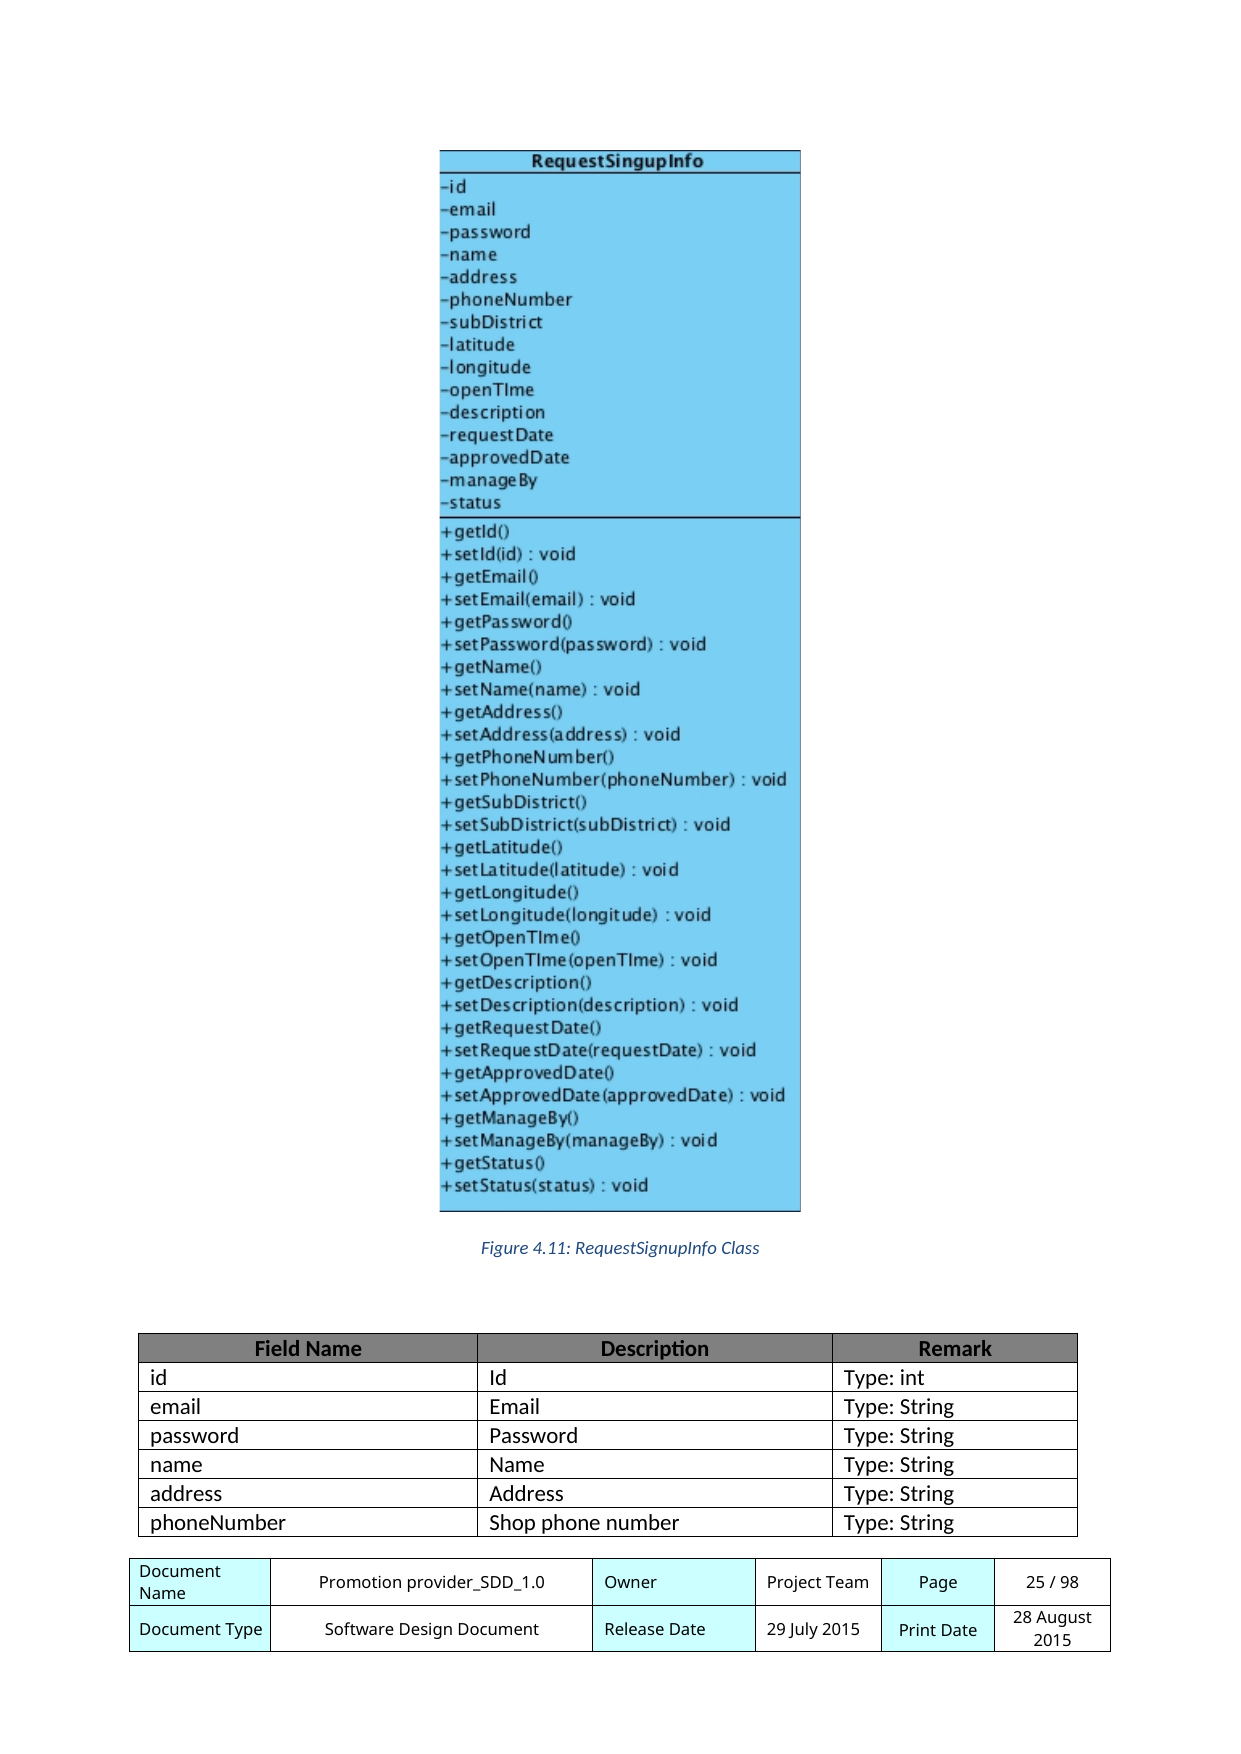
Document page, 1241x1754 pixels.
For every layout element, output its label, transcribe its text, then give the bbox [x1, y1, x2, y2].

table_cell email [139, 1392, 477, 1420]
table_cell id [139, 1363, 477, 1391]
table_cell name [139, 1450, 477, 1478]
table_header Field Name [139, 1334, 477, 1362]
table_cell Type: String [833, 1479, 1077, 1507]
picture [439, 150, 801, 1212]
table_cell phoneNumber [139, 1508, 477, 1536]
table_cell password [139, 1421, 477, 1449]
table_cell Shop phone number [478, 1508, 832, 1536]
table_cell Password [478, 1421, 832, 1449]
table_header Description [478, 1334, 832, 1362]
table_cell Type: String [833, 1421, 1077, 1449]
table_cell Type: String [833, 1508, 1077, 1536]
table_cell Type: int [833, 1363, 1077, 1391]
table_cell Type: String [833, 1392, 1077, 1420]
table_cell Id [478, 1363, 832, 1391]
table_cell Type: String [833, 1450, 1077, 1478]
table_cell Name [478, 1450, 832, 1478]
table_cell address [139, 1479, 477, 1507]
table_header Remark [833, 1334, 1077, 1362]
table_cell Email [478, 1392, 832, 1420]
table_cell Address [478, 1479, 832, 1507]
